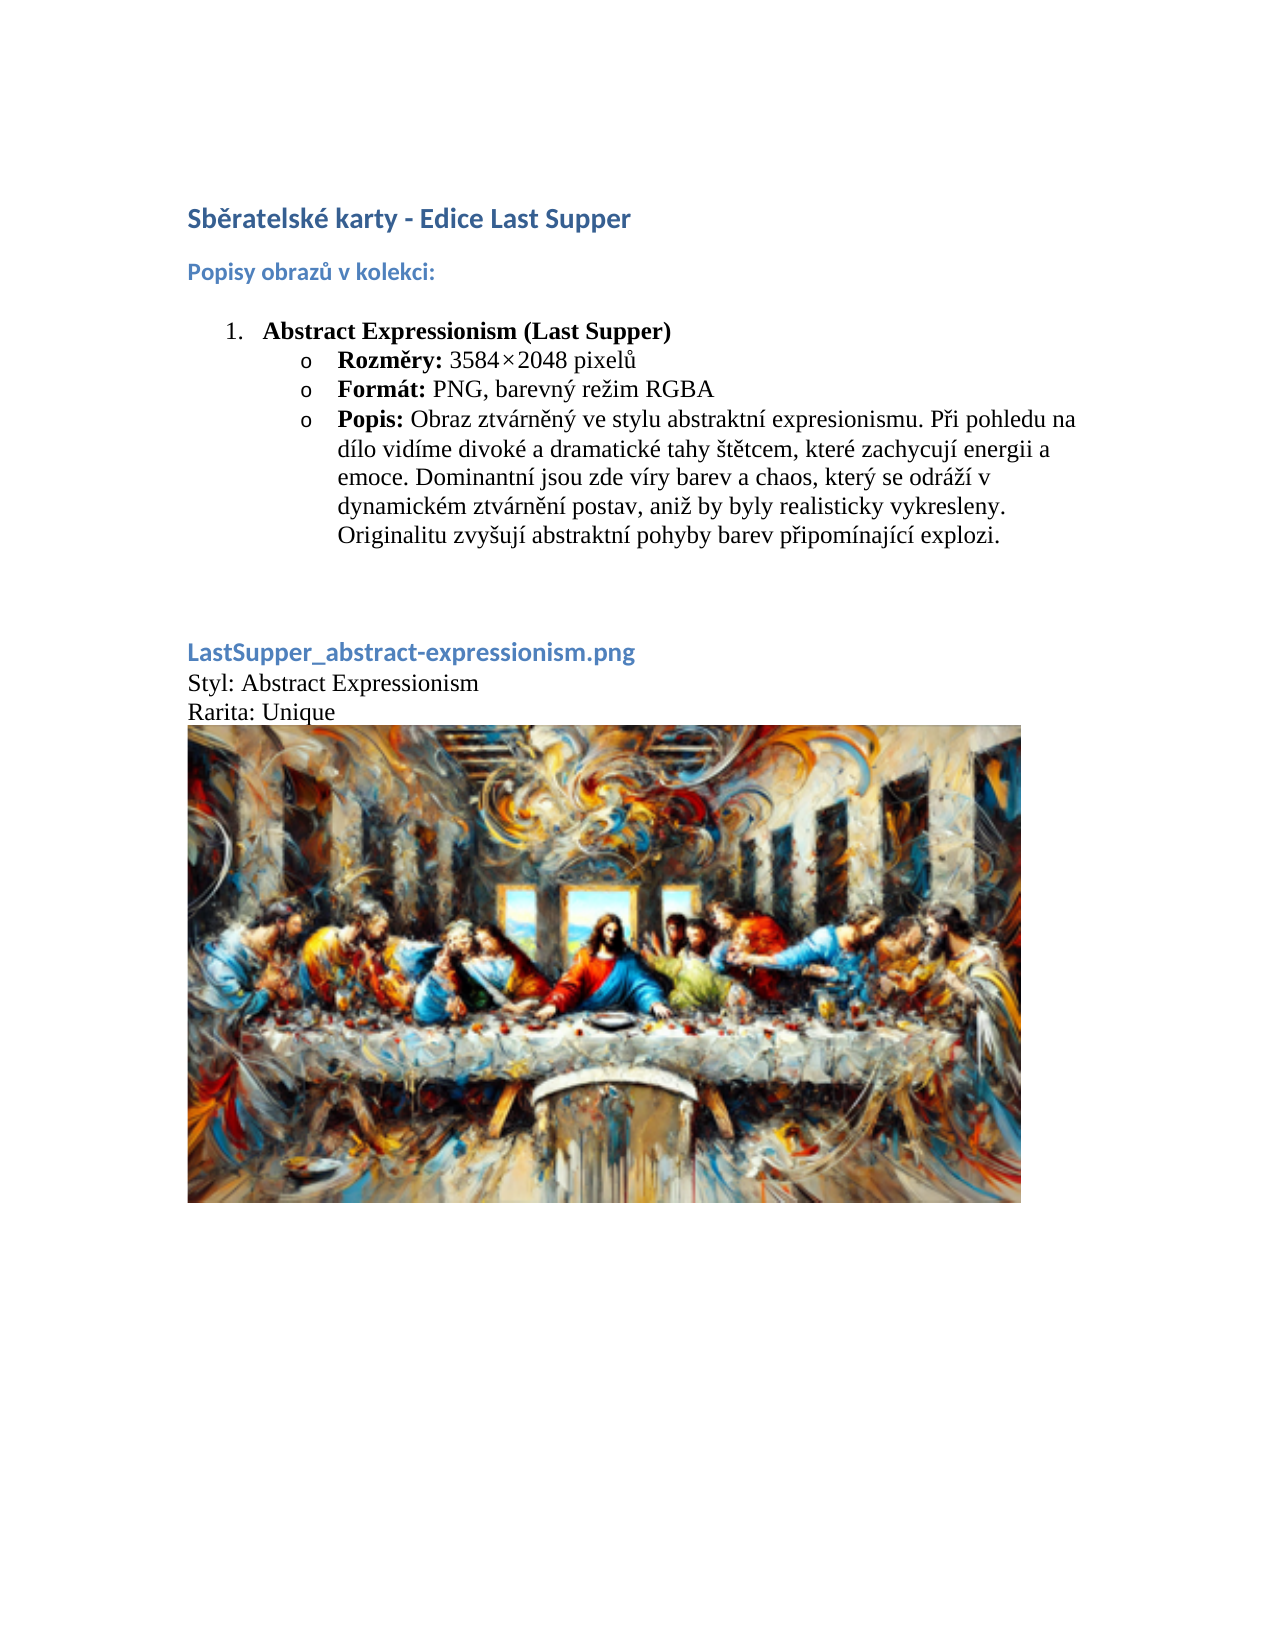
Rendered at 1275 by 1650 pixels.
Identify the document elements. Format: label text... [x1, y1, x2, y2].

list Rozměry: 3584 × 2048 pixelů [300, 374, 1087, 404]
text Styl: Abstract Expressionism Rarita: Unique [187, 697, 1087, 755]
subtitle Popisy obrazů v kolekci: [187, 256, 1087, 287]
picture [187, 755, 1021, 1232]
list Formát: PNG, barevný režim RGBA [300, 404, 1087, 433]
list Abstract Expressionism (Last Supper) [225, 316, 1087, 345]
subtitle LastSupper_abstract-expressionism.png [187, 664, 1087, 697]
subtitle Sběratelské karty - Edice Last Supper [187, 200, 1087, 236]
list Popis: Obraz ztvárněný ve stylu abstraktní expresionismu. Při pohledu na dílo vidíme divoké a dramatické tahy štětcem, které zachycují energii a emoce. Dominantní jsou zde víry barev a chaos, který se odráží v dynamickém ztvárnění postav, aniž by byly realisticky vykresleny. Originalitu zvyšují abstraktní pohyby barev připomínající explozi. [300, 433, 1087, 635]
